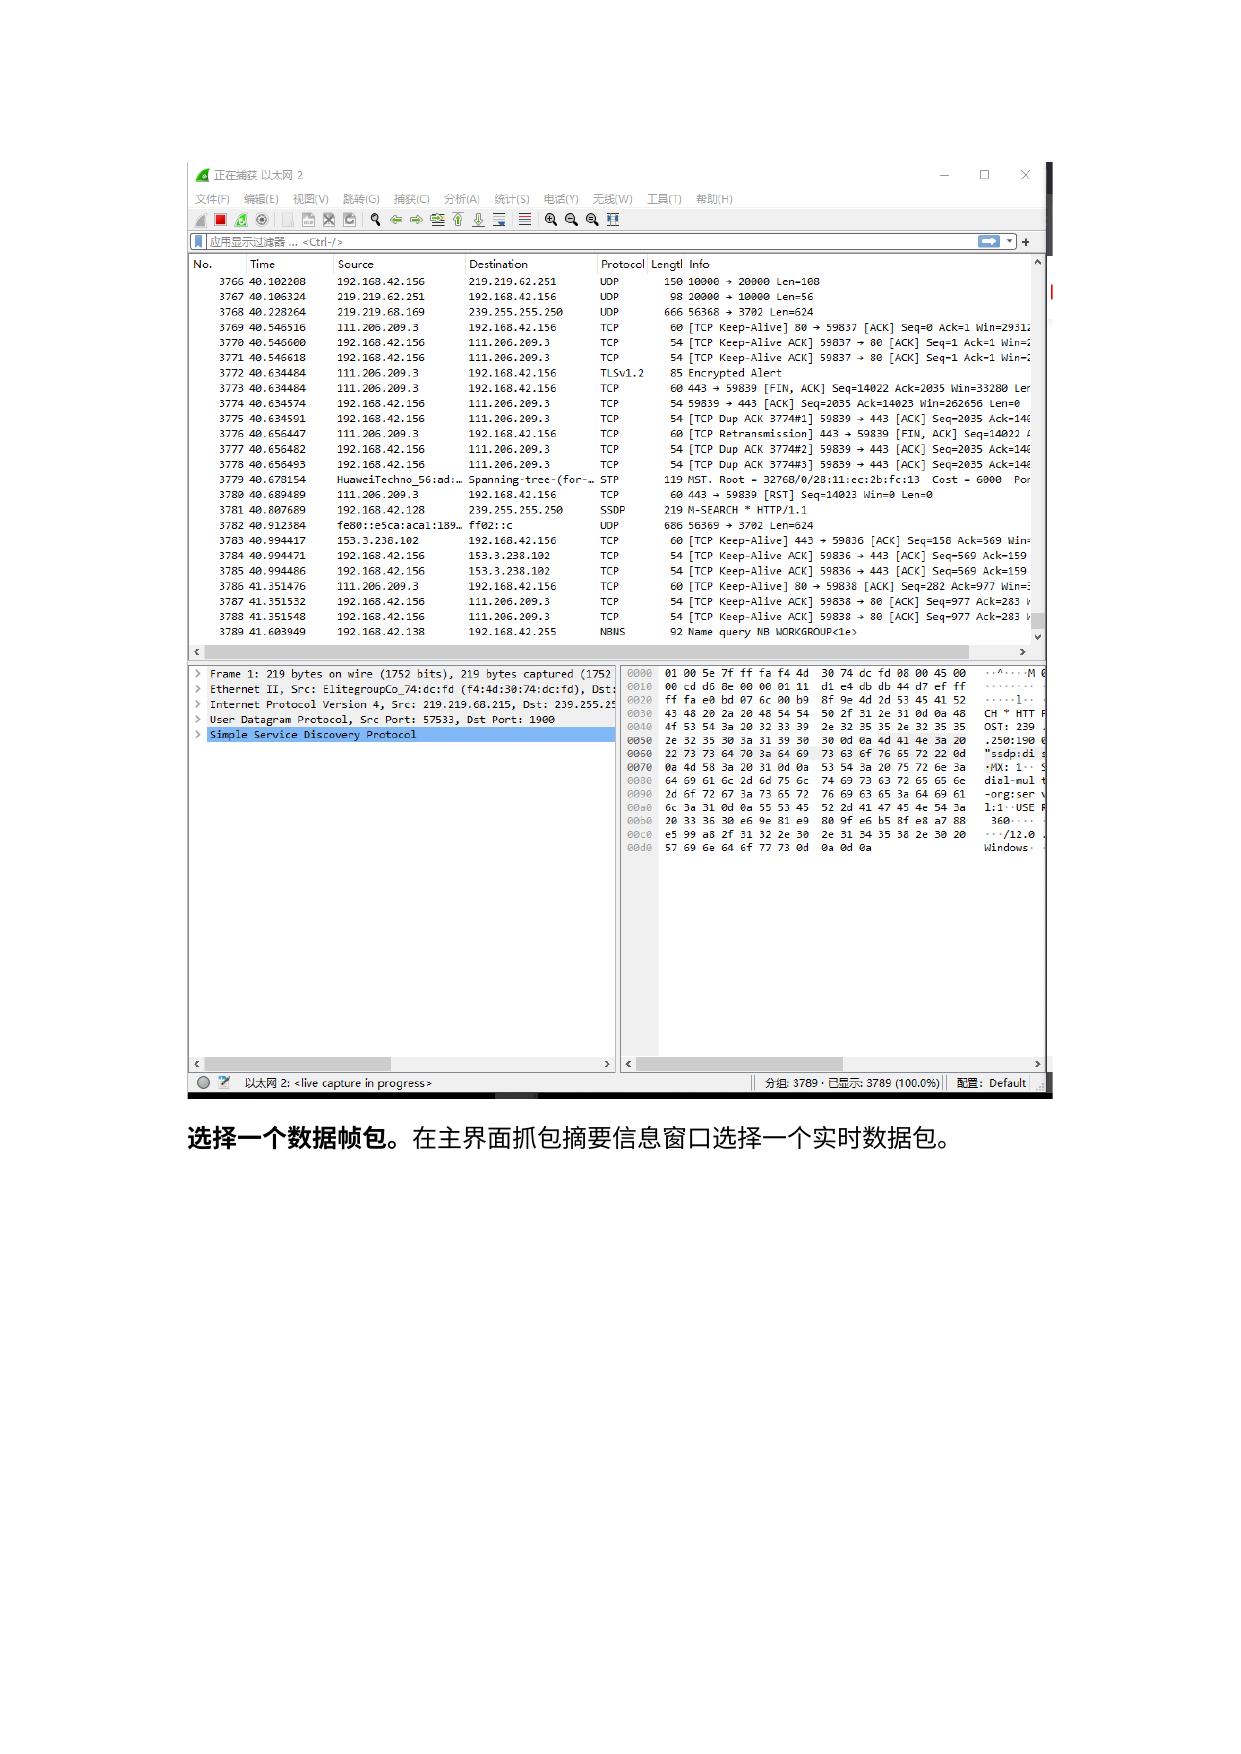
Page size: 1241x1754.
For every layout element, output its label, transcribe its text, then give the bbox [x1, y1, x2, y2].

picture [187, 162, 1053, 1099]
text 选择一个数据帧包。在主界面抓包摘要信息窗口选择一个实时数据包。 [187, 1104, 1053, 1169]
